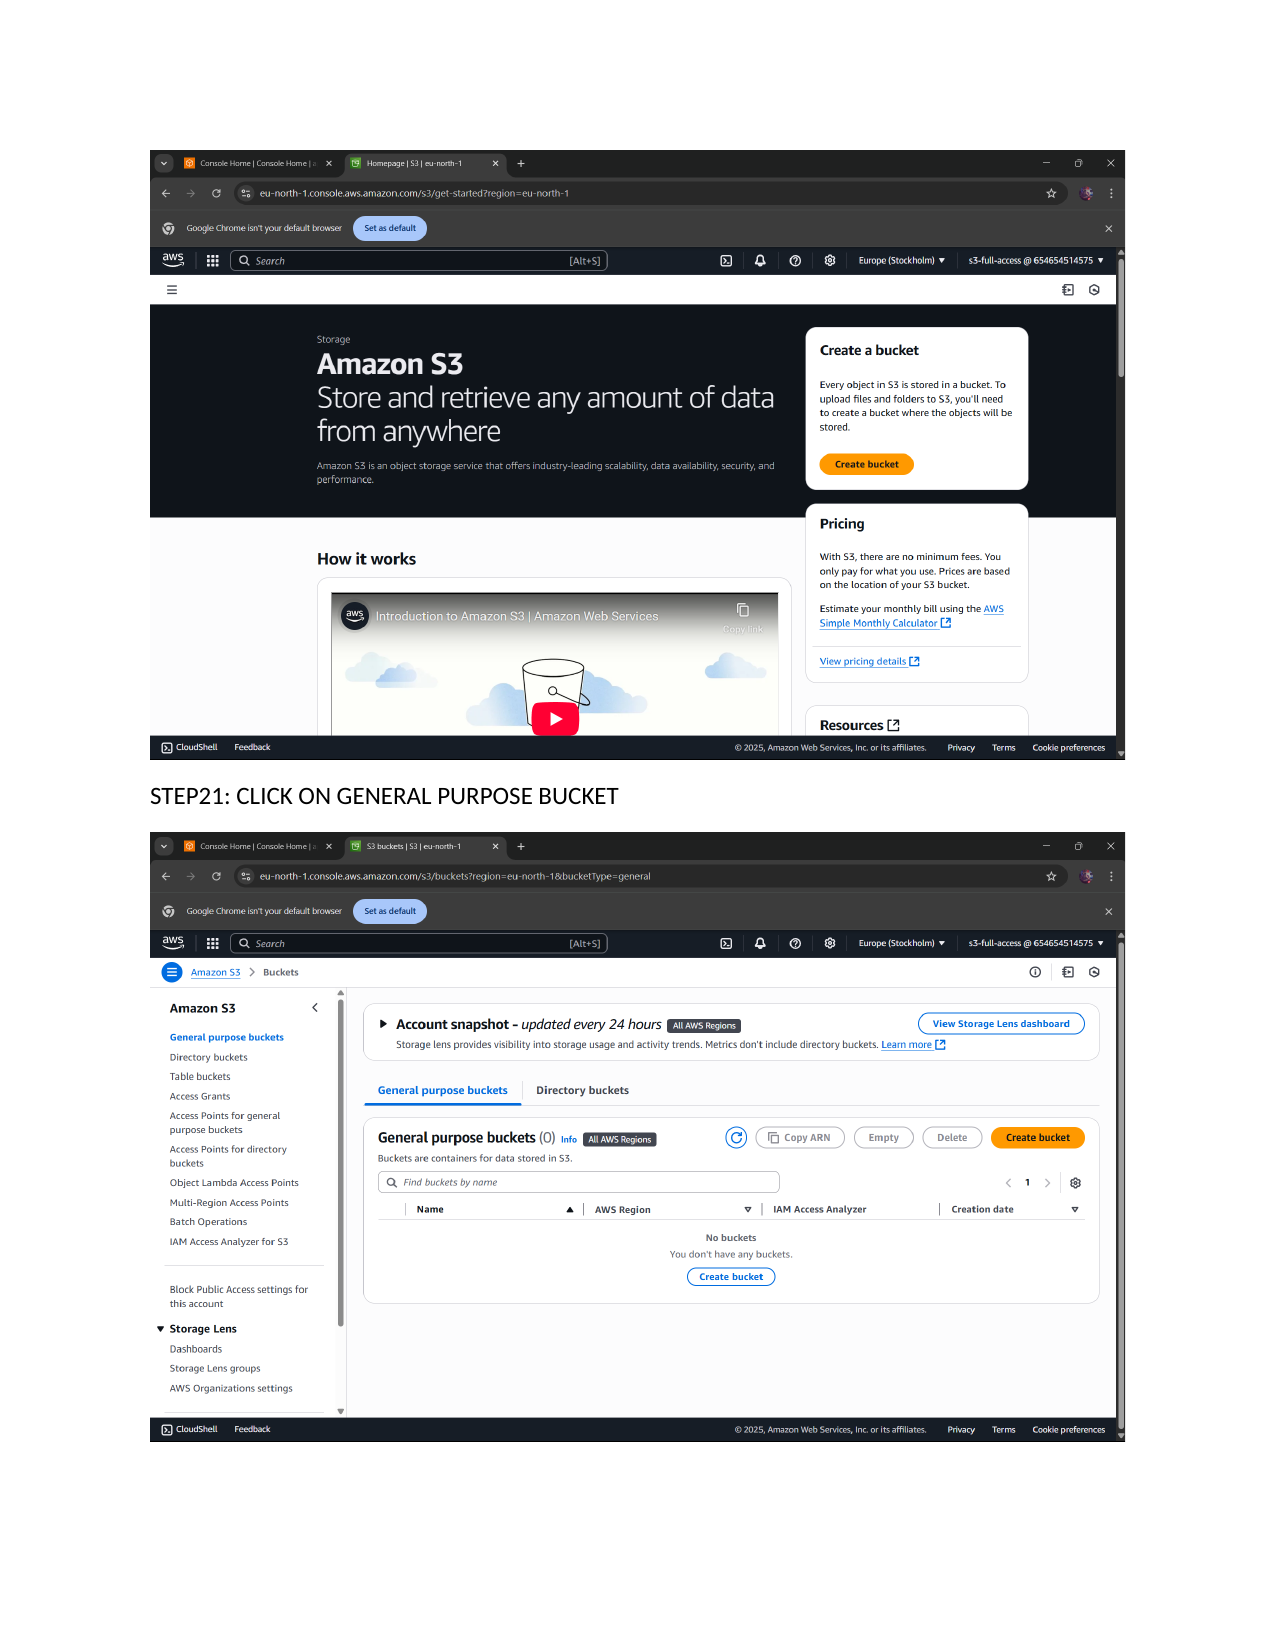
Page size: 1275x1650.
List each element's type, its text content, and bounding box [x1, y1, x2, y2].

picture [150, 832, 1125, 1442]
text STEP21: CLICK ON GENERAL PURPOSE BUCKET [150, 781, 1125, 811]
picture [150, 150, 1125, 760]
